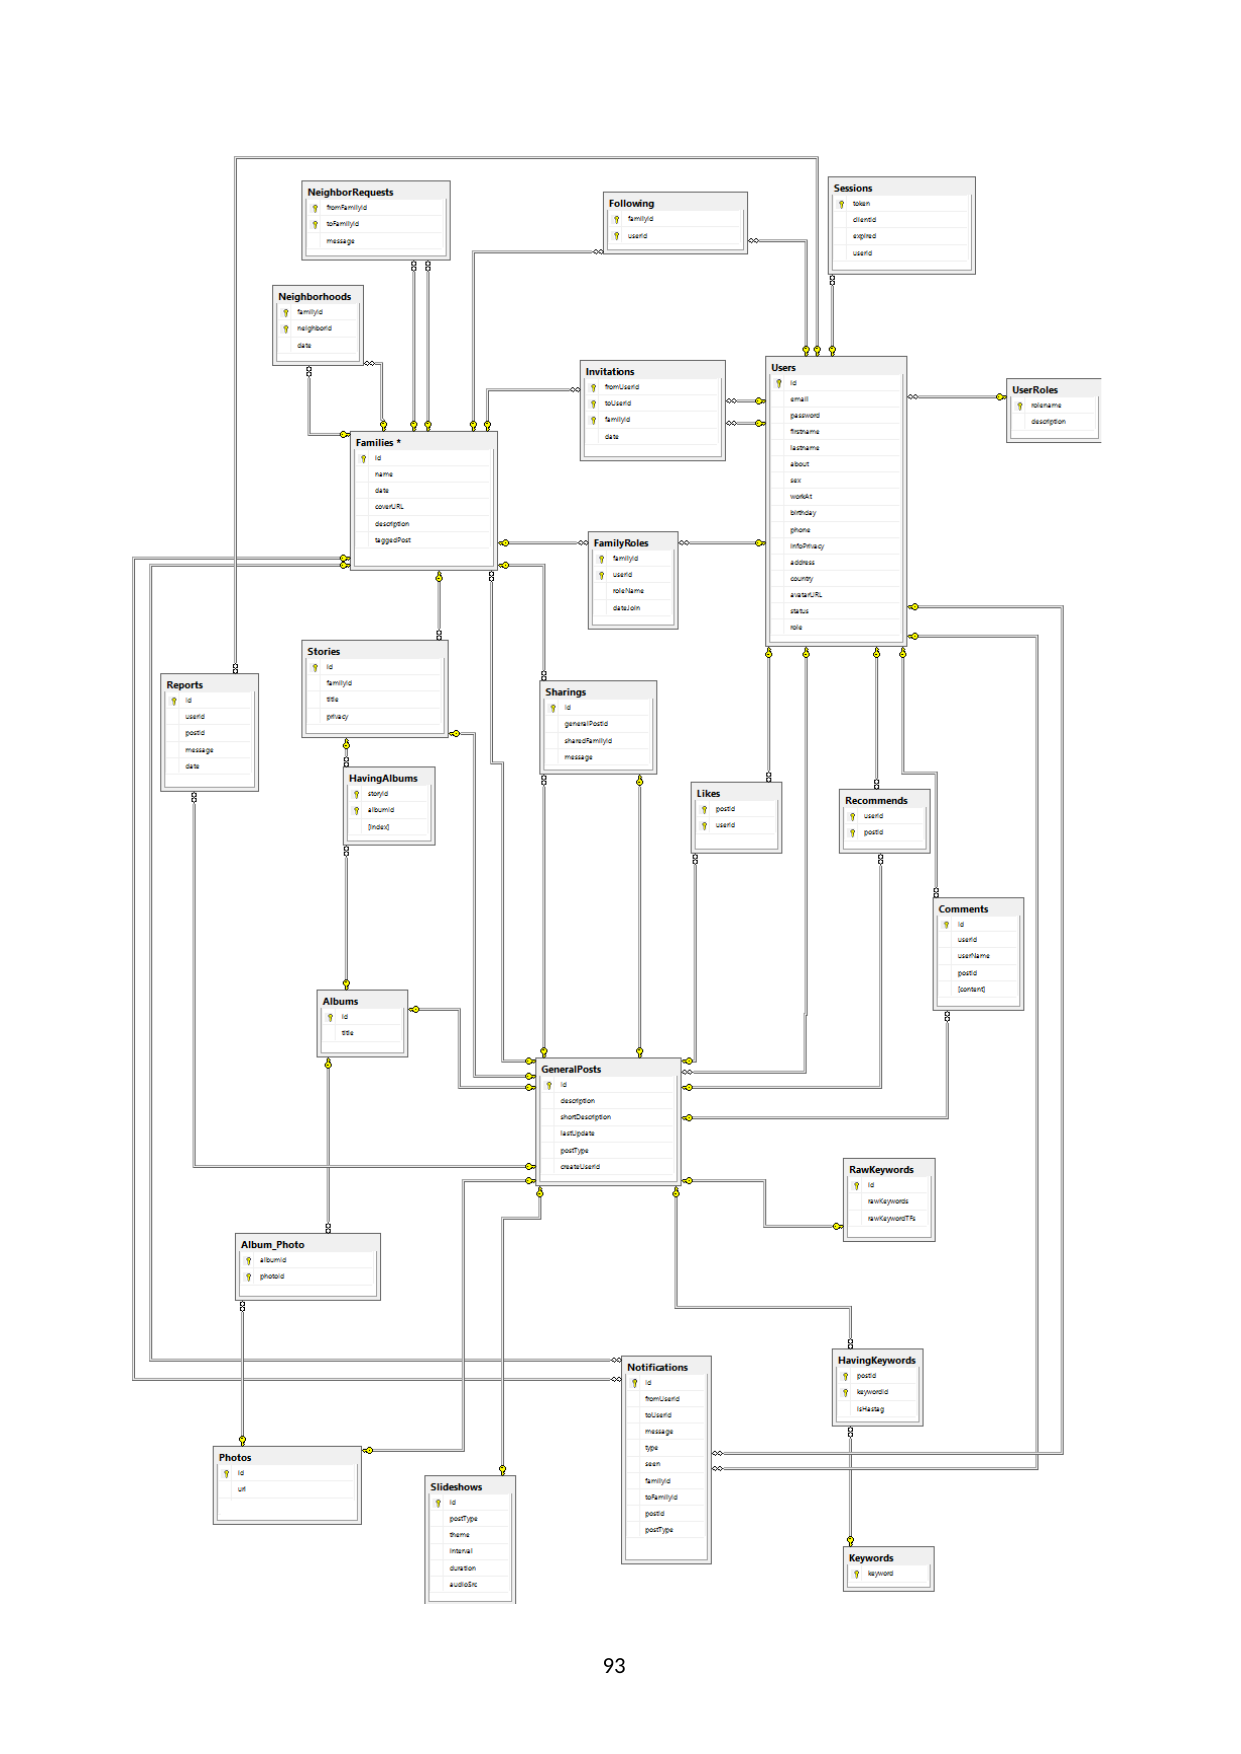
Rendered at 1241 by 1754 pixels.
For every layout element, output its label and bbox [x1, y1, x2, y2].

picture [126, 150, 1102, 1604]
